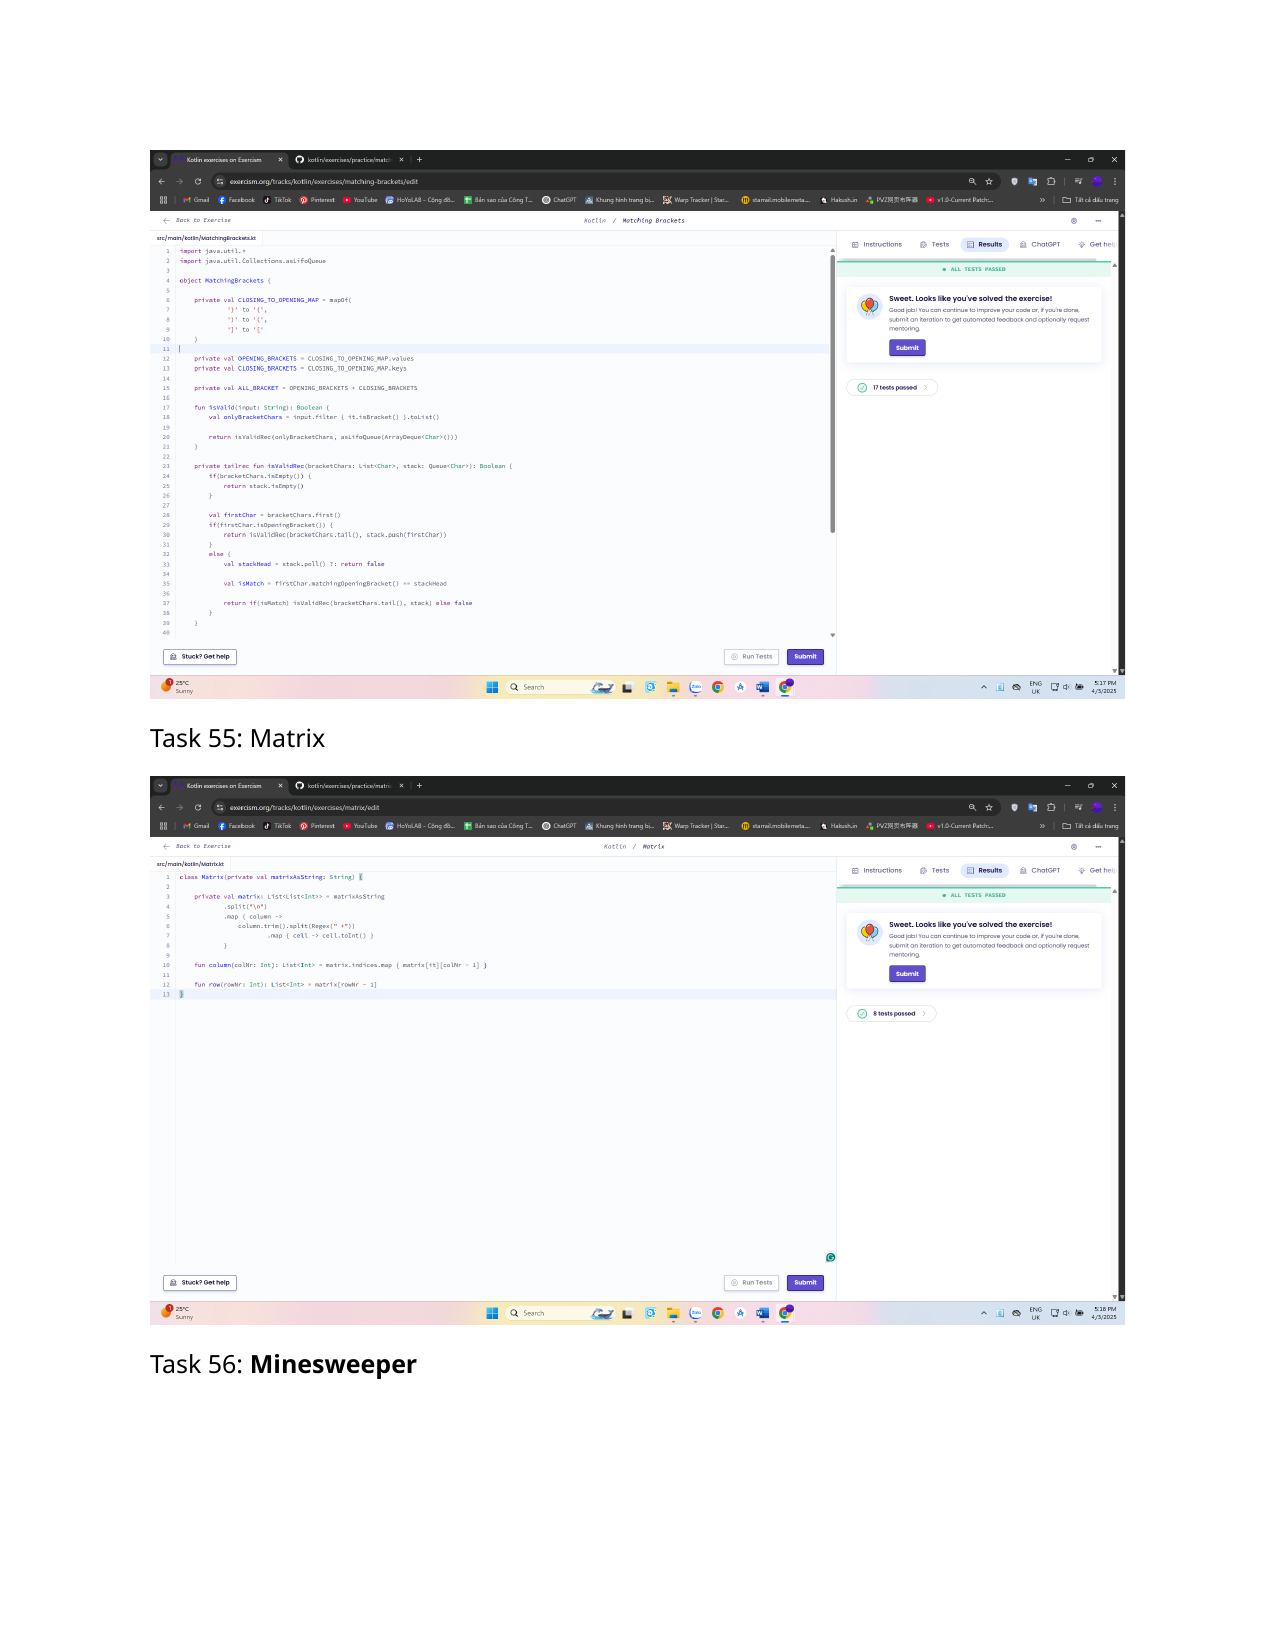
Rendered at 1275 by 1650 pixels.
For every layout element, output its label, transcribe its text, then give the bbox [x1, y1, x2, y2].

picture [150, 776, 1125, 1325]
text Task 56: Minesweeper [150, 1346, 1125, 1380]
picture [150, 150, 1125, 699]
text Task 55: Matrix [150, 720, 1125, 754]
